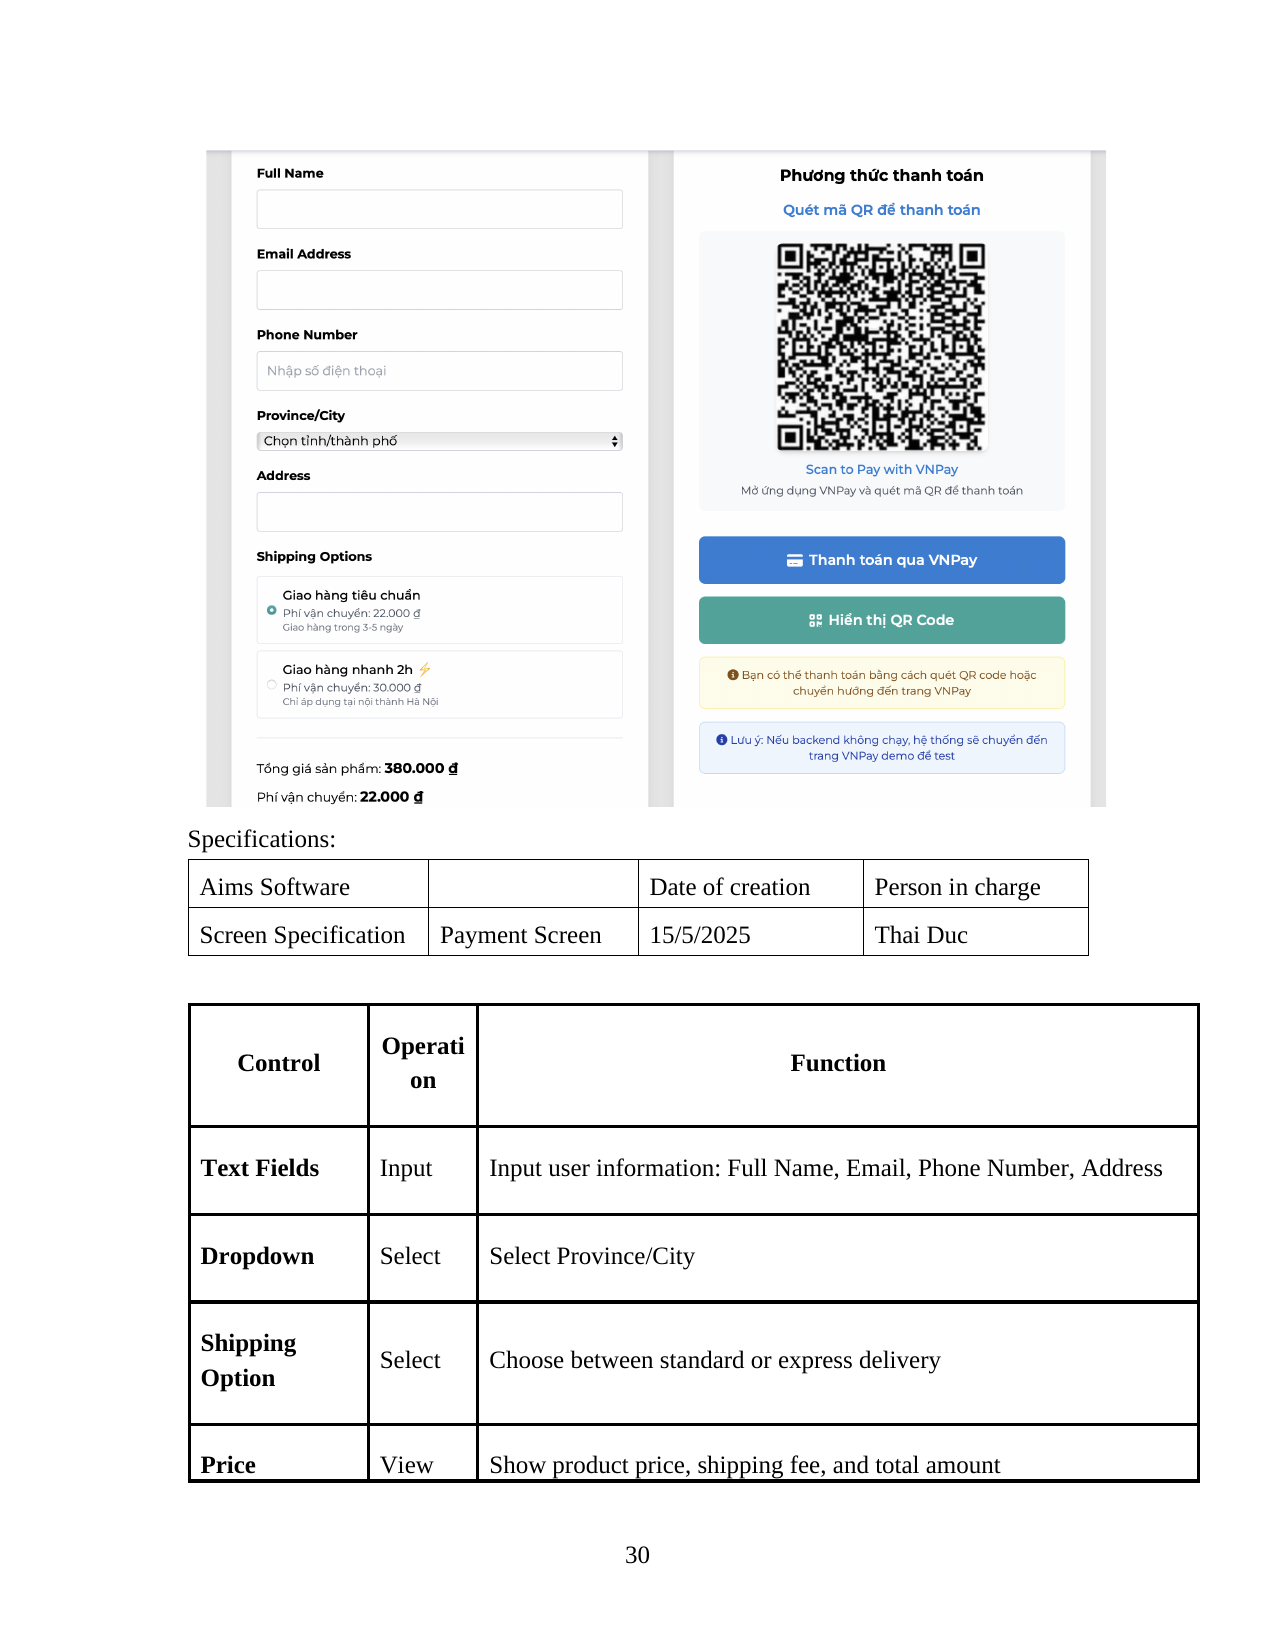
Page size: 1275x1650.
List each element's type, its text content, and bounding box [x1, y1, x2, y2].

table_cell Screen Specification [189, 908, 428, 955]
table_cell Select [370, 1216, 476, 1300]
table_cell Select Province/City [479, 1216, 1197, 1300]
table_cell View [370, 1426, 476, 1479]
table_header [429, 860, 638, 907]
table_header Aims Software [189, 860, 428, 907]
table_header Function [479, 1006, 1197, 1125]
table_cell 15/5/2025 [639, 908, 863, 955]
table_cell Price Summary [191, 1426, 367, 1479]
table_cell Text Fields [191, 1128, 367, 1213]
table_cell Input user information: Full Name, Email, Phone Number, Address [479, 1128, 1197, 1213]
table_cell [479, 1426, 1197, 1479]
table_header Control [191, 1006, 367, 1125]
table_cell Payment Screen [429, 908, 638, 955]
table_cell Dropdown [191, 1216, 367, 1300]
table_header Date of creation [639, 860, 863, 907]
table_header Operation [370, 1006, 476, 1125]
table_header Person in charge [864, 860, 1088, 907]
table_cell Shipping Option [191, 1304, 367, 1422]
table_cell Thai Duc [864, 908, 1088, 955]
text Specifications: [187, 824, 1087, 853]
table_cell Select [370, 1304, 476, 1422]
table_cell Choose between standard or express delivery [479, 1304, 1197, 1422]
table_cell Input [370, 1128, 476, 1213]
